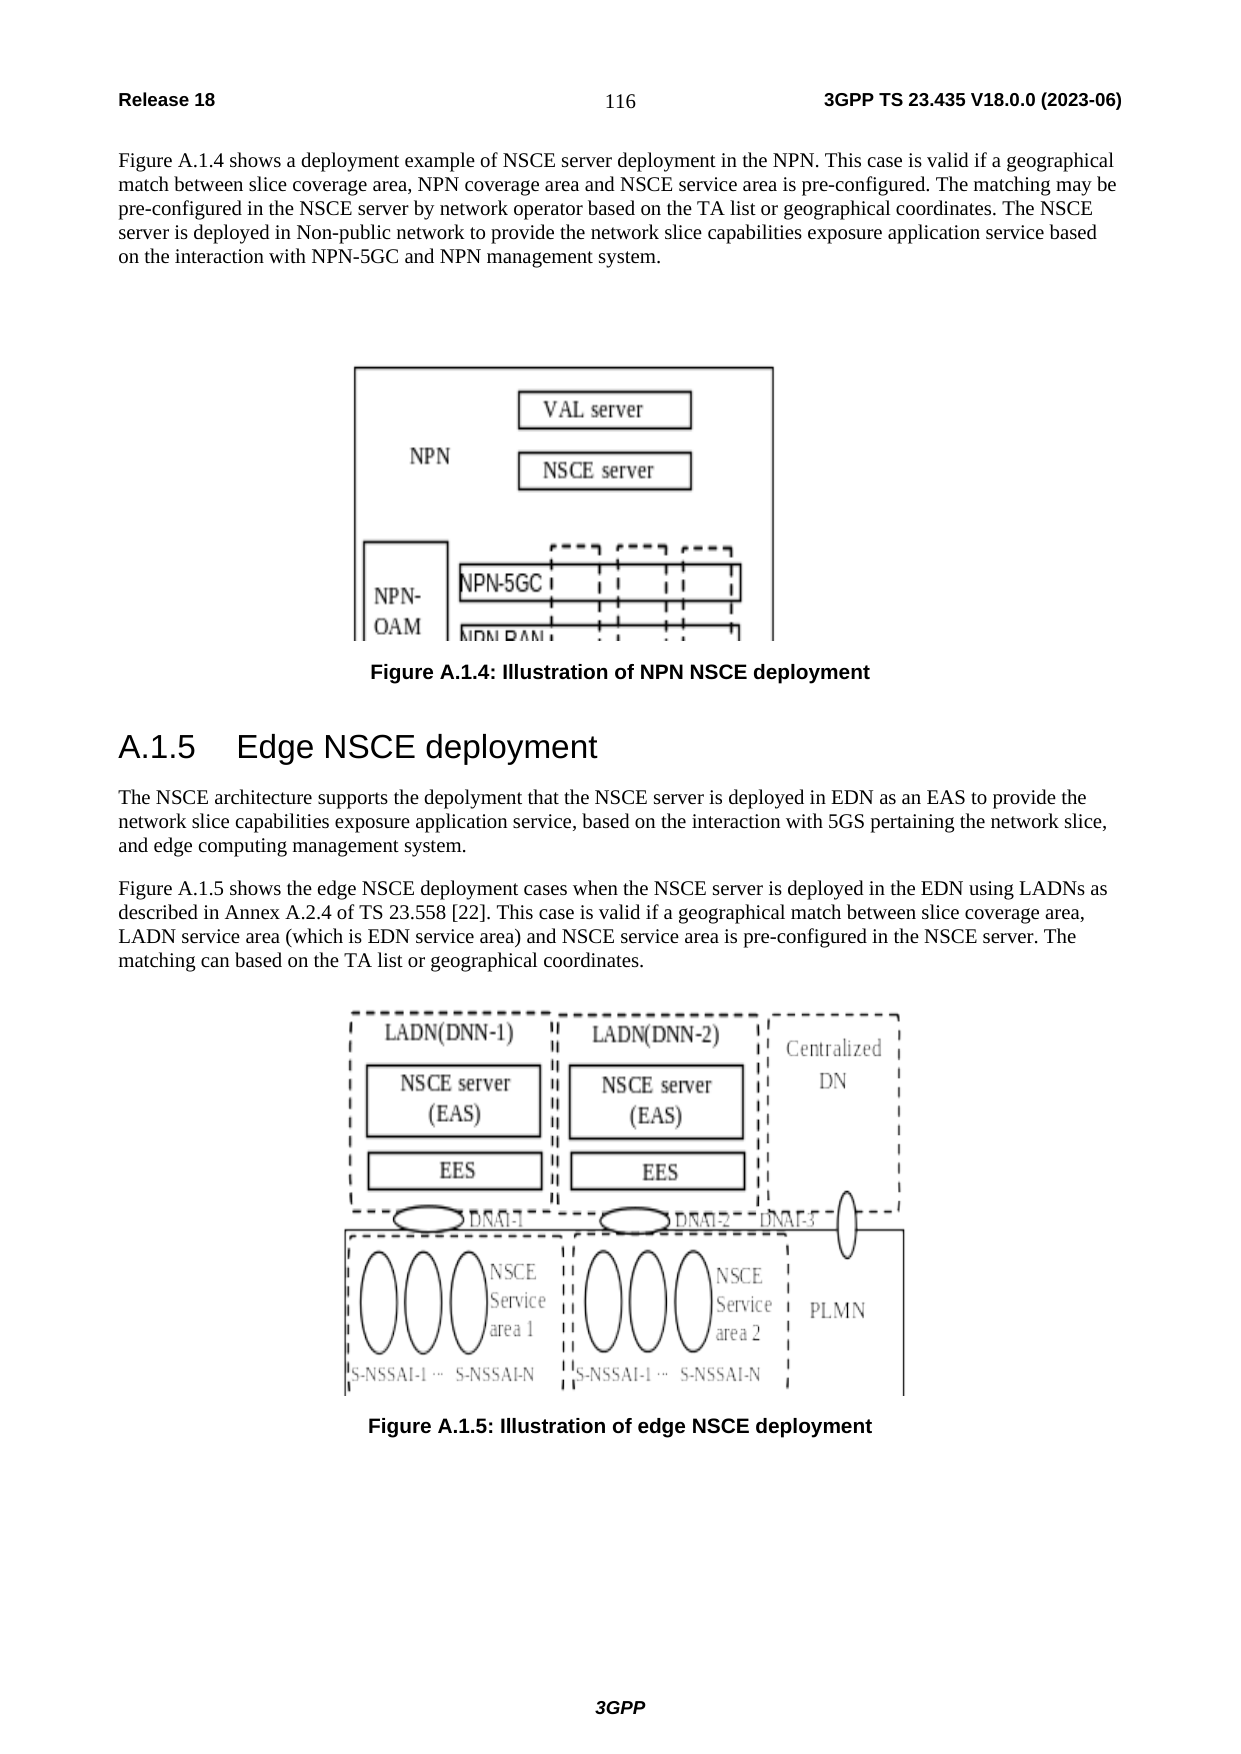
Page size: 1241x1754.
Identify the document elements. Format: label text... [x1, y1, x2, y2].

text Figure A.1.4 shows a deployment example of NSCE server deployment in the NPN. This case is valid if a geographical match between slice coverage area, NPN coverage area and NSCE service area is pre-configured. The matching may be pre-configured in the NSCE server by network operator based on the TA list or geographical coordinates. The NSCE server is deployed in Non-public network to provide the network slice capabilities exposure application service based on the interaction with NPN-5GC and NPN management system. [118, 147, 1122, 268]
text Figure A.1.4: Illustration of NPN NSCE deployment [118, 660, 1122, 684]
text Figure A.1.5 shows the edge NSCE deployment cases when the NSCE server is deployed in the EDN using LADNs as described in Annex A.2.4 of TS 23.558 [22]. This case is valid if a geographical match between slice coverage area, LADN service area (which is EDN service area) and NSCE service area is pre-configured in the NSCE server. The matching can based on the TA list or geographical coordinates. [118, 876, 1122, 972]
text The NSCE architecture supports the depolyment that the NSCE server is deployed in EDN as an EAS to provide the network slice capabilities exposure application service, based on the interaction with 5GS pertaining the network slice, and edge computing management system. [118, 784, 1122, 857]
subtitle A.1.5 Edge NSCE deployment [118, 727, 1122, 766]
text Figure A.1.5: Illustration of edge NSCE deployment [118, 1414, 1122, 1438]
